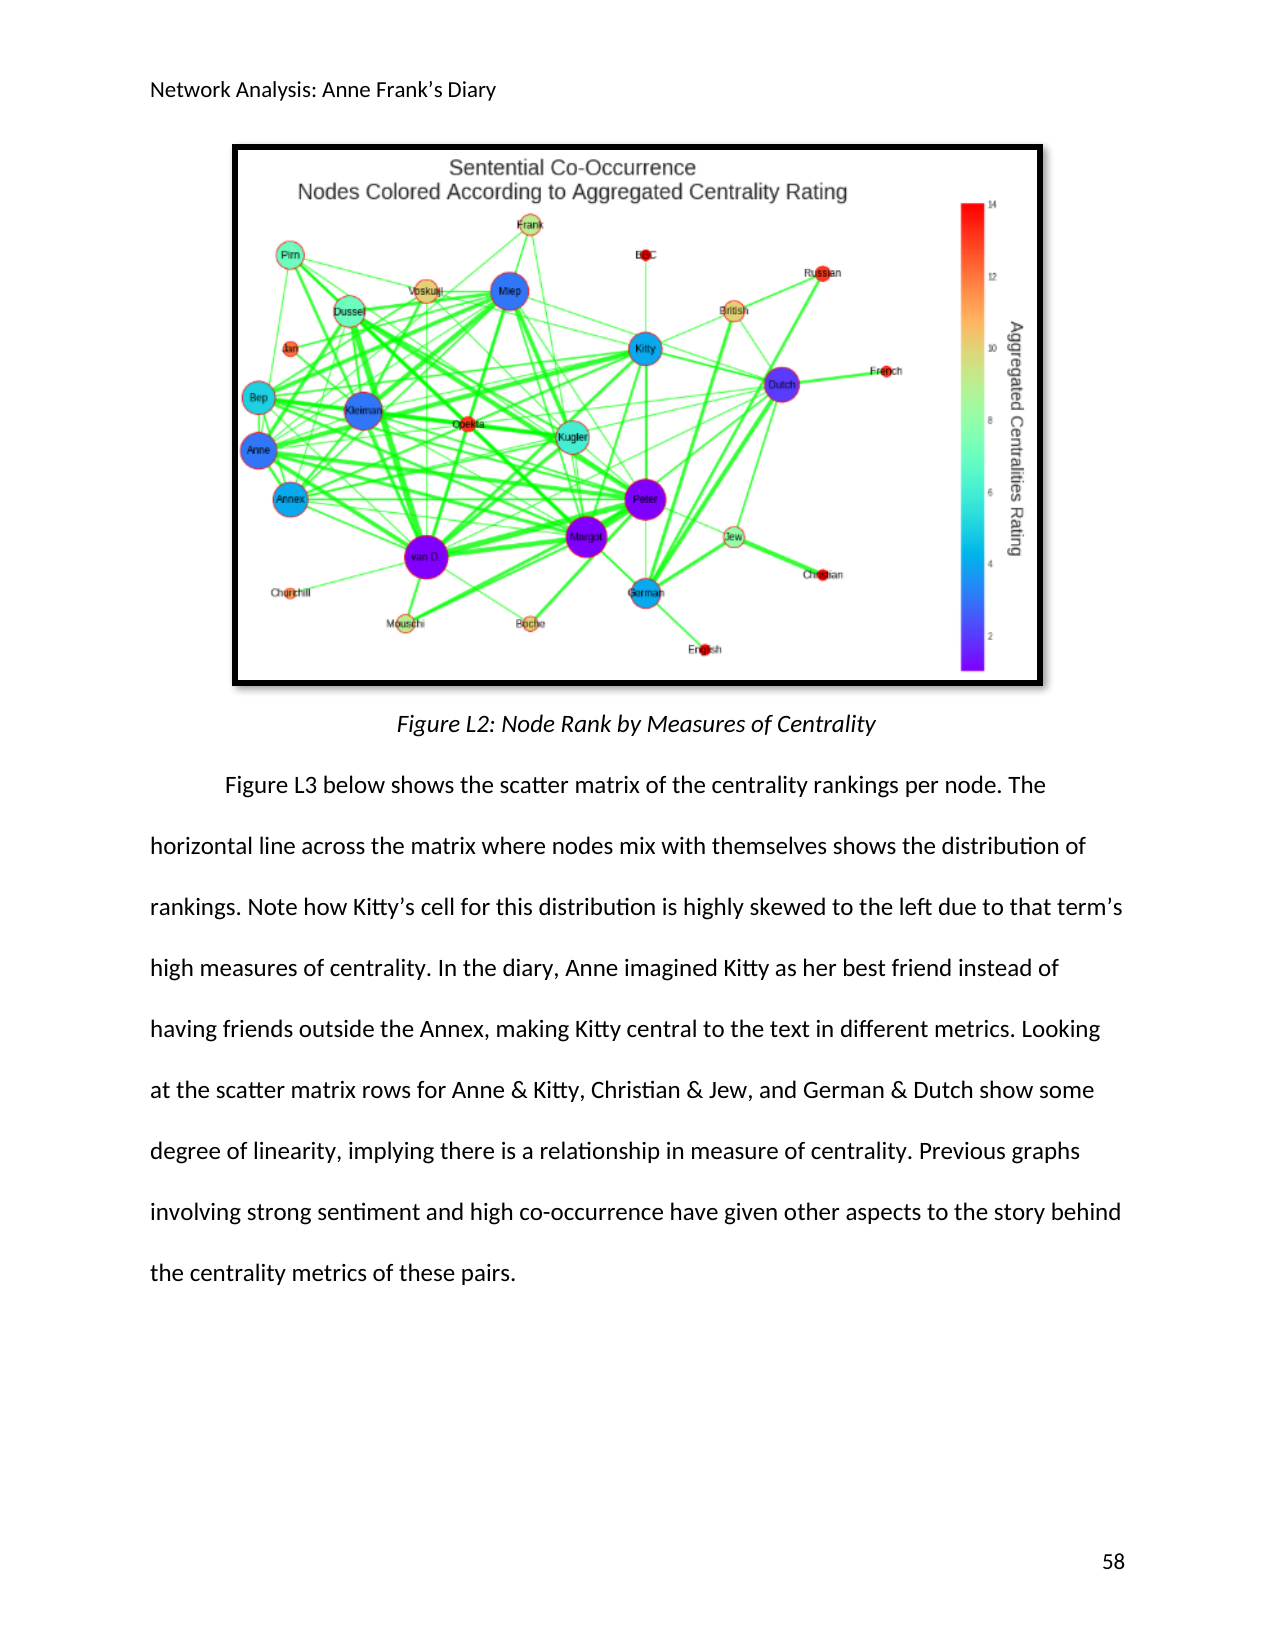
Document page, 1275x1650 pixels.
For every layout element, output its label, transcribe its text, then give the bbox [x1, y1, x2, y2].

text Figure L3 below shows the scatter matrix of the centrality rankings per node. The horizontal line across the matrix where nodes mix with themselves shows the distribution of rankings. Note how Kitty’s cell for this distribution is highly skewed to the left due to that term’s high measures of centrality. In the diary, Anne imagined Kitty as her best friend instead of having friends outside the Annex, making Kitty central to the text in different metrics. Looking at the scatter matrix rows for Anne & Kitty, Christian & Jew, and German & Dutch show some degree of linearity, implying there is a relationship in measure of centrality. Previous graphs involving strong sentiment and high co-occurrence have given other aspects to the story behind the centrality metrics of these pairs. [150, 769, 1125, 1288]
text Figure L2: Node Rank by Measures of Centrality [150, 708, 1125, 738]
picture [238, 150, 1037, 680]
